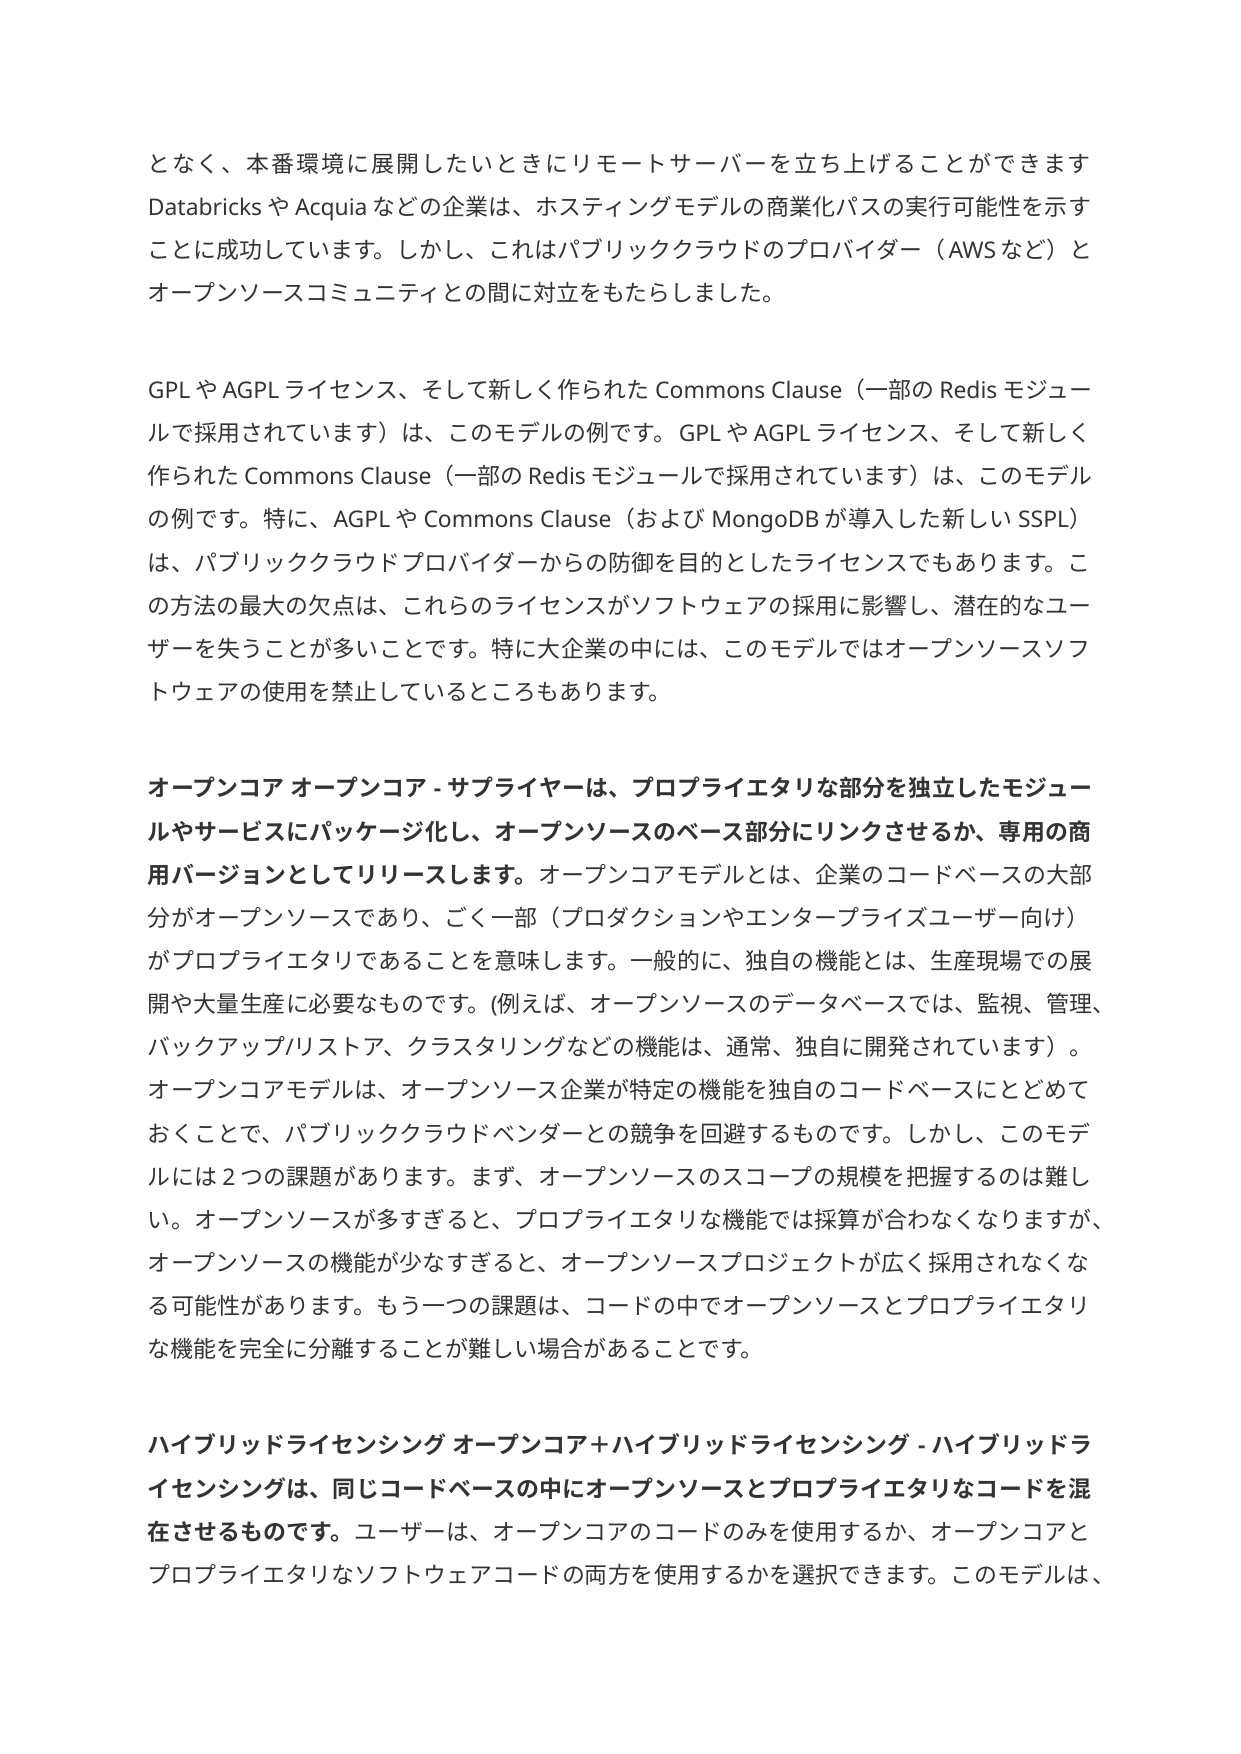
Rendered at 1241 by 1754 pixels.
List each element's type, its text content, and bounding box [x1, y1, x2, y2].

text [148, 1427, 1093, 1590]
text オープンコア オープンコア - サプライヤーは、プロプライエタリな部分を独立したモジュールやサービスにパッケージ化し、オープンソースのベース部分にリンクさせるか、専用の商用バージョンとしてリリースします。オープンコアモデルとは、企業のコードベースの大部分がオープンソースであり、ごく一部（プロダクションやエンタープライズユーザー向け）がプロプライエタリであることを意味します。一般的に、独自の機能とは、生産現場での展開や大量生産に必要なものです。(例えば、オープンソースのデータベースでは、監視、管理、バックアップ/リストア、クラスタリングなどの機能は、通常、独自に開発されています）。オープンコアモデルは、オープンソース企業が特定の機能を独自のコードベースにとどめておくことで、パブリッククラウドベンダーとの競争を回避するものです。しかし、このモデルには2つの課題があります。まず、オープンソースのスコープの規模を把握するのは難しい。オープンソースが多すぎると、プロプライエタリな機能では採算が合わなくなりますが、オープンソースの機能が少なすぎると、オープンソースプロジェクトが広く採用されなくなる可能性があります。もう一つの課題は、コードの中でオープンソースとプロプライエタリな機能を完全に分離することが難しい場合があることです。 [148, 770, 1093, 1364]
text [148, 146, 1093, 308]
text GPLやAGPLライセンス、そして新しく作られたCommons Clause（一部のRedisモジュールで採用されています）は、このモデルの例です。GPLやAGPLライセンス、そして新しく作られたCommons Clause（一部のRedisモジュールで採用されています）は、このモデルの例です。特に、AGPLやCommons Clause（およびMongoDBが導入した新しいSSPL）は、パブリッククラウドプロバイダーからの防御を目的としたライセンスでもあります。この方法の最大の欠点は、これらのライセンスがソフトウェアの採用に影響し、潜在的なユーザーを失うことが多いことです。特に大企業の中には、このモデルではオープンソースソフトウェアの使用を禁止しているところもあります。 [148, 372, 1093, 707]
